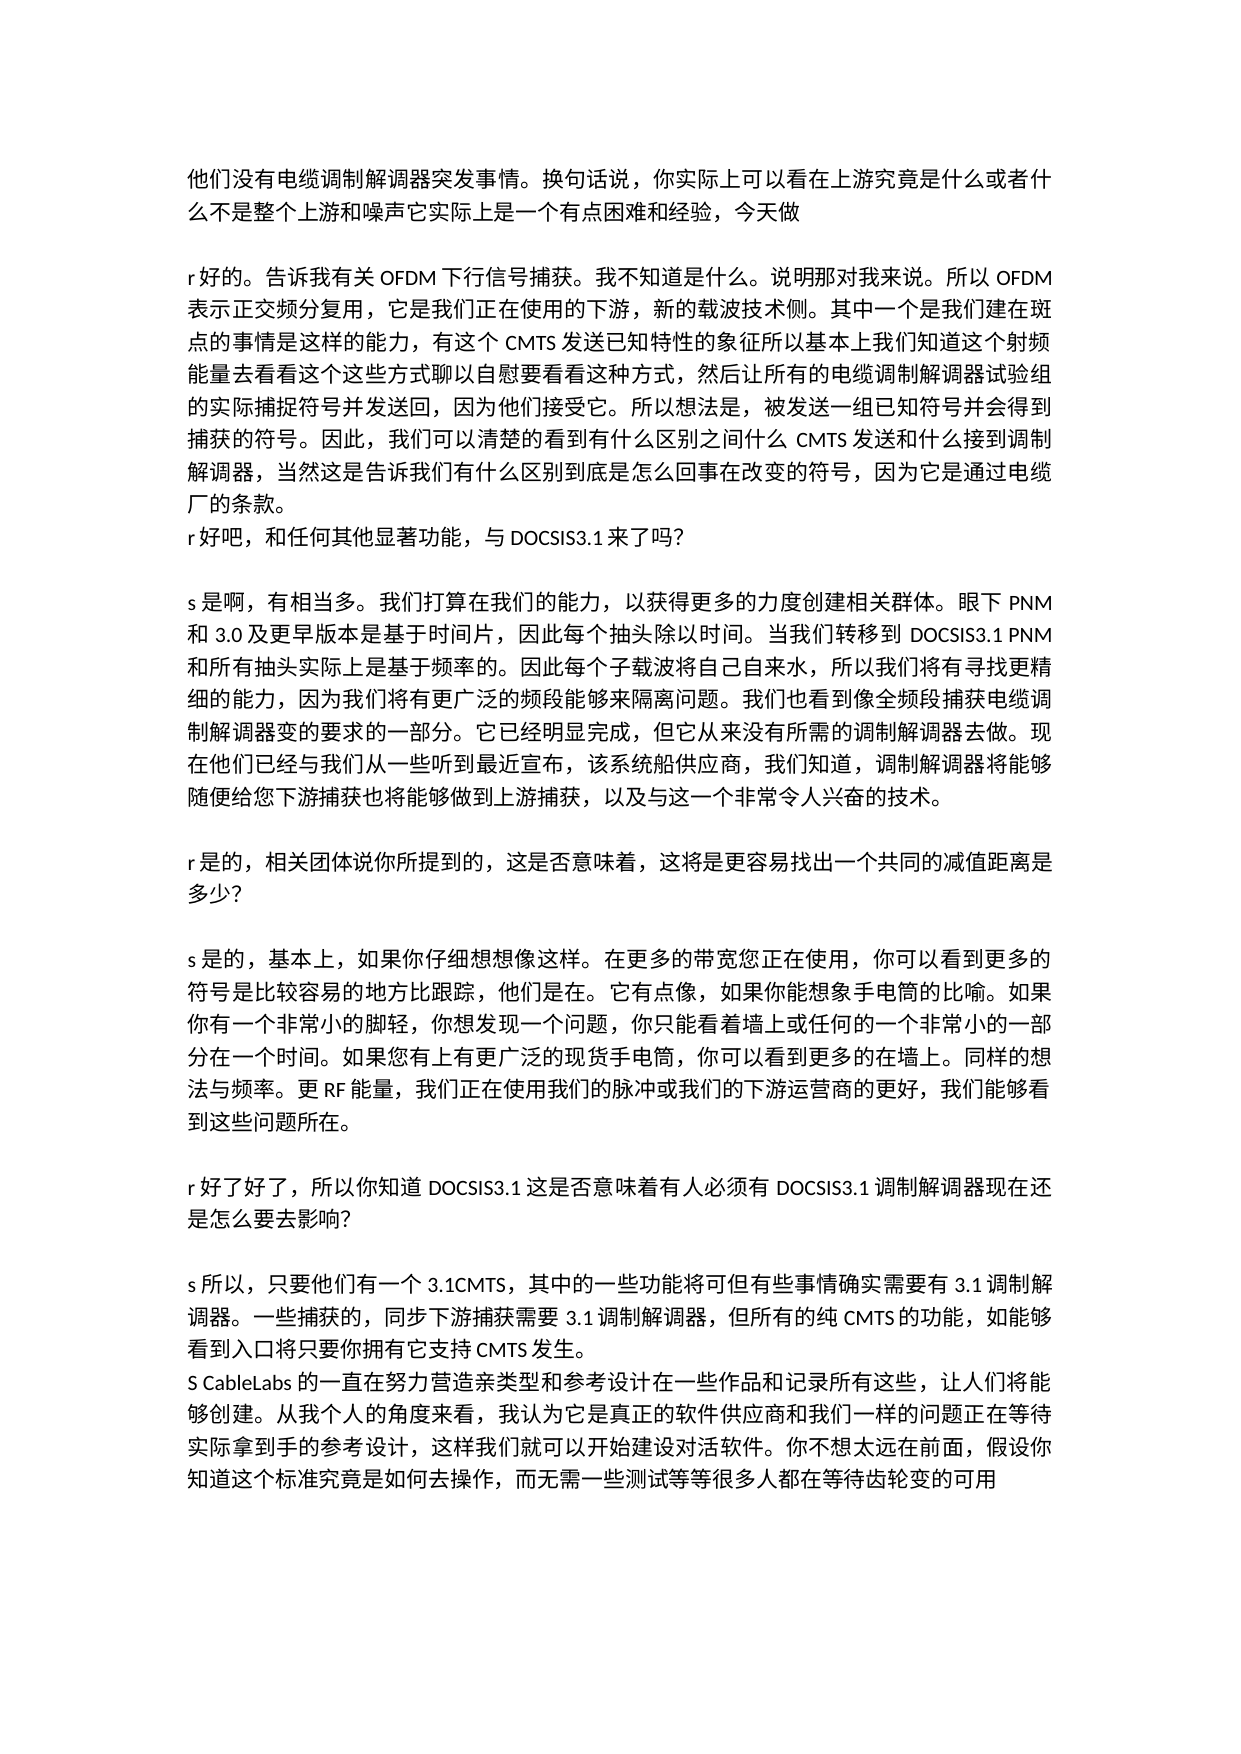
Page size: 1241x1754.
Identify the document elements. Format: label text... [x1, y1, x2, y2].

text r好了好了，所以你知道DOCSIS3.1这是否意味着有人必须有DOCSIS3.1调制解调器现在还是怎么要去影响？ [187, 1169, 1053, 1234]
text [187, 162, 1053, 227]
text r好吧，和任何其他显著功能，与DOCSIS3.1来了吗？ [187, 519, 1053, 552]
text s所以，只要他们有一个3.1CMTS，其中的一些功能将可但有些事情确实需要有3.1调制解调器。一些捕获的，同步下游捕获需要3.1调制解调器，但所有的纯CMTS的功能，如能够看到入口将只要你拥有它支持CMTS发生。 [187, 1267, 1053, 1364]
text r是的，相关团体说你所提到的，这是否意味着，这将是更容易找出一个共同的减值距离是多少？ [187, 844, 1053, 909]
text s是啊，有相当多。我们打算在我们的能力，以获得更多的力度创建相关群体。眼下PNM和3.0及更早版本是基于时间片，因此每个抽头除以时间。当我们转移到DOCSIS3.1 PNM和所有抽头实际上是基于频率的。因此每个子载波将自己自来水，所以我们将有寻找更精细的能力，因为我们将有更广泛的频段能够来隔离问题。我们也看到像全频段捕获电缆调制解调器变的要求的一部分。它已经明显完成，但它从来没有所需的调制解调器去做。现在他们已经与我们从一些听到最近宣布，该系统船供应商，我们知道，调制解调器将能够随便给您下游捕获也将能够做到上游捕获，以及与这一个非常令人兴奋的技术。 [187, 584, 1053, 812]
text s是的，基本上，如果你仔细想想像这样。在更多的带宽您正在使用，你可以看到更多的符号是比较容易的地方比跟踪，他们是在。它有点像，如果你能想象手电筒的比喻。如果你有一个非常小的脚轻，你想发现一个问题，你只能看着墙上或任何的一个非常小的一部分在一个时间。如果您有上有更广泛的现货手电筒，你可以看到更多的在墙上。同样的想法与频率。更RF能量，我们正在使用我们的脉冲或我们的下游运营商的更好，我们能够看到这些问题所在。 [187, 942, 1053, 1137]
text S CableLabs的一直在努力营造亲类型和参考设计在一些作品和记录所有这些，让人们将能够创建。从我个人的角度来看，我认为它是真正的软件供应商和我们一样的问题正在等待实际拿到手的参考设计，这样我们就可以开始建设对活软件。你不想太远在前面，假设你知道这个标准究竟是如何去操作，而无需一些测试等等很多人都在等待齿轮变的可用 [187, 1364, 1053, 1494]
text r好的。告诉我有关OFDM下行信号捕获。我不知道是什么。说明那对我来说。所以OFDM表示正交频分复用，它是我们正在使用的下游，新的载波技术侧。其中一个是我们建在斑点的事情是这样的能力，有这个CMTS发送已知特性的象征所以基本上我们知道这个射频能量去看看这个这些方式聊以自慰要看看这种方式，然后让所有的电缆调制解调器试验组的实际捕捉符号并发送回，因为他们接受它。所以想法是，被发送一组已知符号并会得到捕获的符号。因此，我们可以清楚的看到有什么区别之间什么CMTS发送和什么接到调制解调器，当然这是告诉我们有什么区别到底是怎么回事在改变的符号，因为它是通过电缆厂的条款。 [187, 259, 1053, 519]
